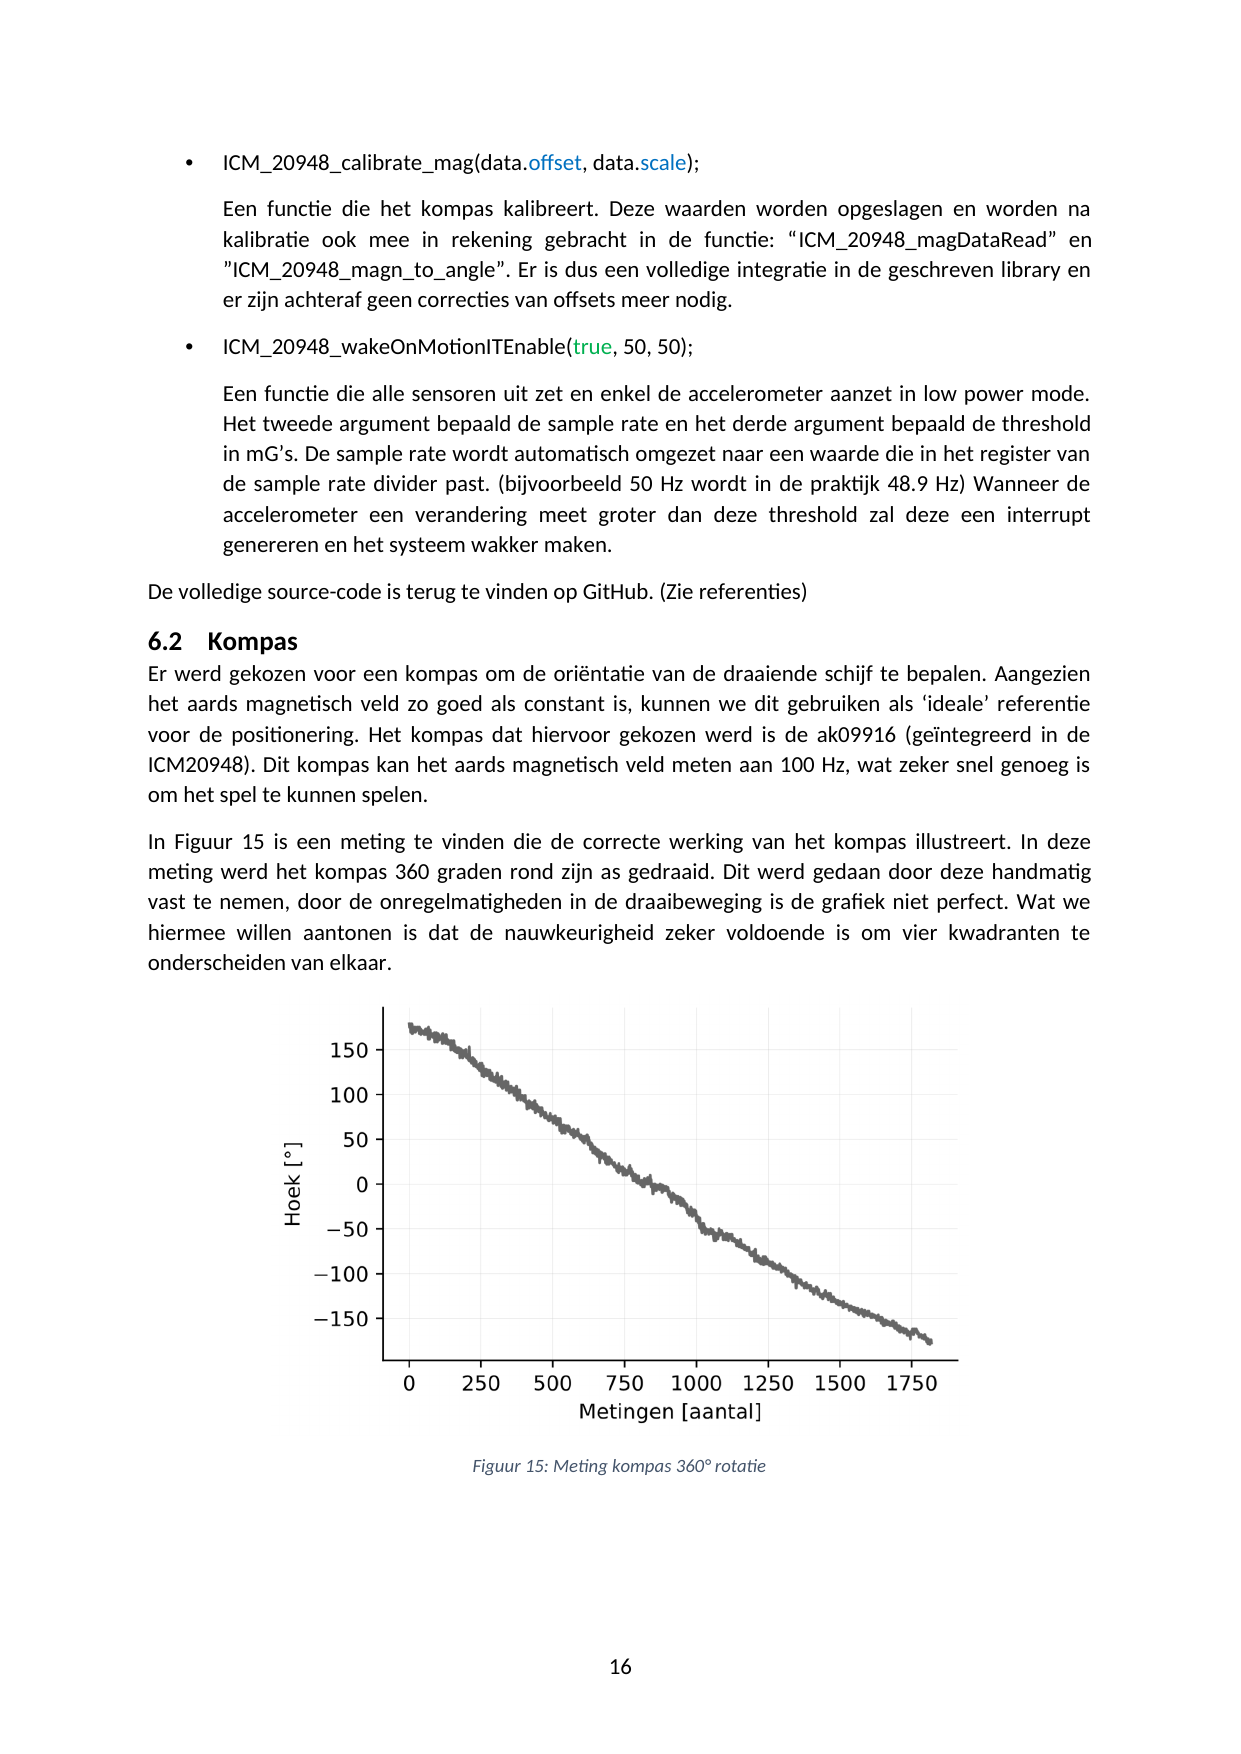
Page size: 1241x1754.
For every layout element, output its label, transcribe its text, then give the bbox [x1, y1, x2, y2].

text Een functie die alle sensoren uit zet en enkel de accelerometer aanzet in low power mode. Het tweede argument bepaald de sample rate en het derde argument bepaald de threshold in mG’s. De sample rate wordt automatisch omgezet naar een waarde die in het register van de sample rate divider past. (bijvoorbeeld 50 Hz wordt in de praktijk 48.9 Hz) Wanneer de accelerometer een verandering meet groter dan deze threshold zal deze een interrupt genereren en het systeem wakker maken. [223, 379, 1093, 558]
text Een functie die het kompas kalibreert. Deze waarden worden opgeslagen en worden na kalibratie ook mee in rekening gebracht in de functie: “ICM_20948_magDataRead” en ”ICM_20948_magn_to_angle”. Er is dus een volledige integratie in de geschreven library en er zijn achteraf geen correcties van offsets meer nodig. [223, 194, 1093, 313]
text In Figuur 15 is een meting te vinden die de correcte werking van het kompas illustreert. In deze meting werd het kompas 360 graden rond zijn as gedraaid. Dit werd gedaan door deze handmatig vast te nemen, door de onregelmatigheden in de draaibeweging is de grafiek niet perfect. Wat we hiermee willen aantonen is dat de nauwkeurigheid zeker voldoende is om vier kwadranten te onderscheiden van elkaar. [148, 827, 1093, 976]
picture [271, 994, 970, 1436]
list ICM_20948_calibrate_mag(data.offset, data.scale); [185, 148, 1093, 176]
text Figuur : Meting kompas 360° rotatie [148, 1454, 1093, 1477]
text De volledige source-code is terug te vinden op GitHub. (Zie referenties) [148, 577, 1093, 605]
list ICM_20948_wakeOnMotionITEnable(true, 50, 50); [185, 332, 1093, 360]
subtitle Kompas [148, 624, 1093, 657]
text Er werd gekozen voor een kompas om de oriëntatie van de draaiende schijf te bepalen. Aangezien het aards magnetisch veld zo goed als constant is, kunnen we dit gebruiken als ‘ideale’ referentie voor de positionering. Het kompas dat hiervoor gekozen werd is de ak09916 (geïntegreerd in de ICM20948). Dit kompas kan het aards magnetisch veld meten aan 100 Hz, wat zeker snel genoeg is om het spel te kunnen spelen. [148, 659, 1093, 808]
